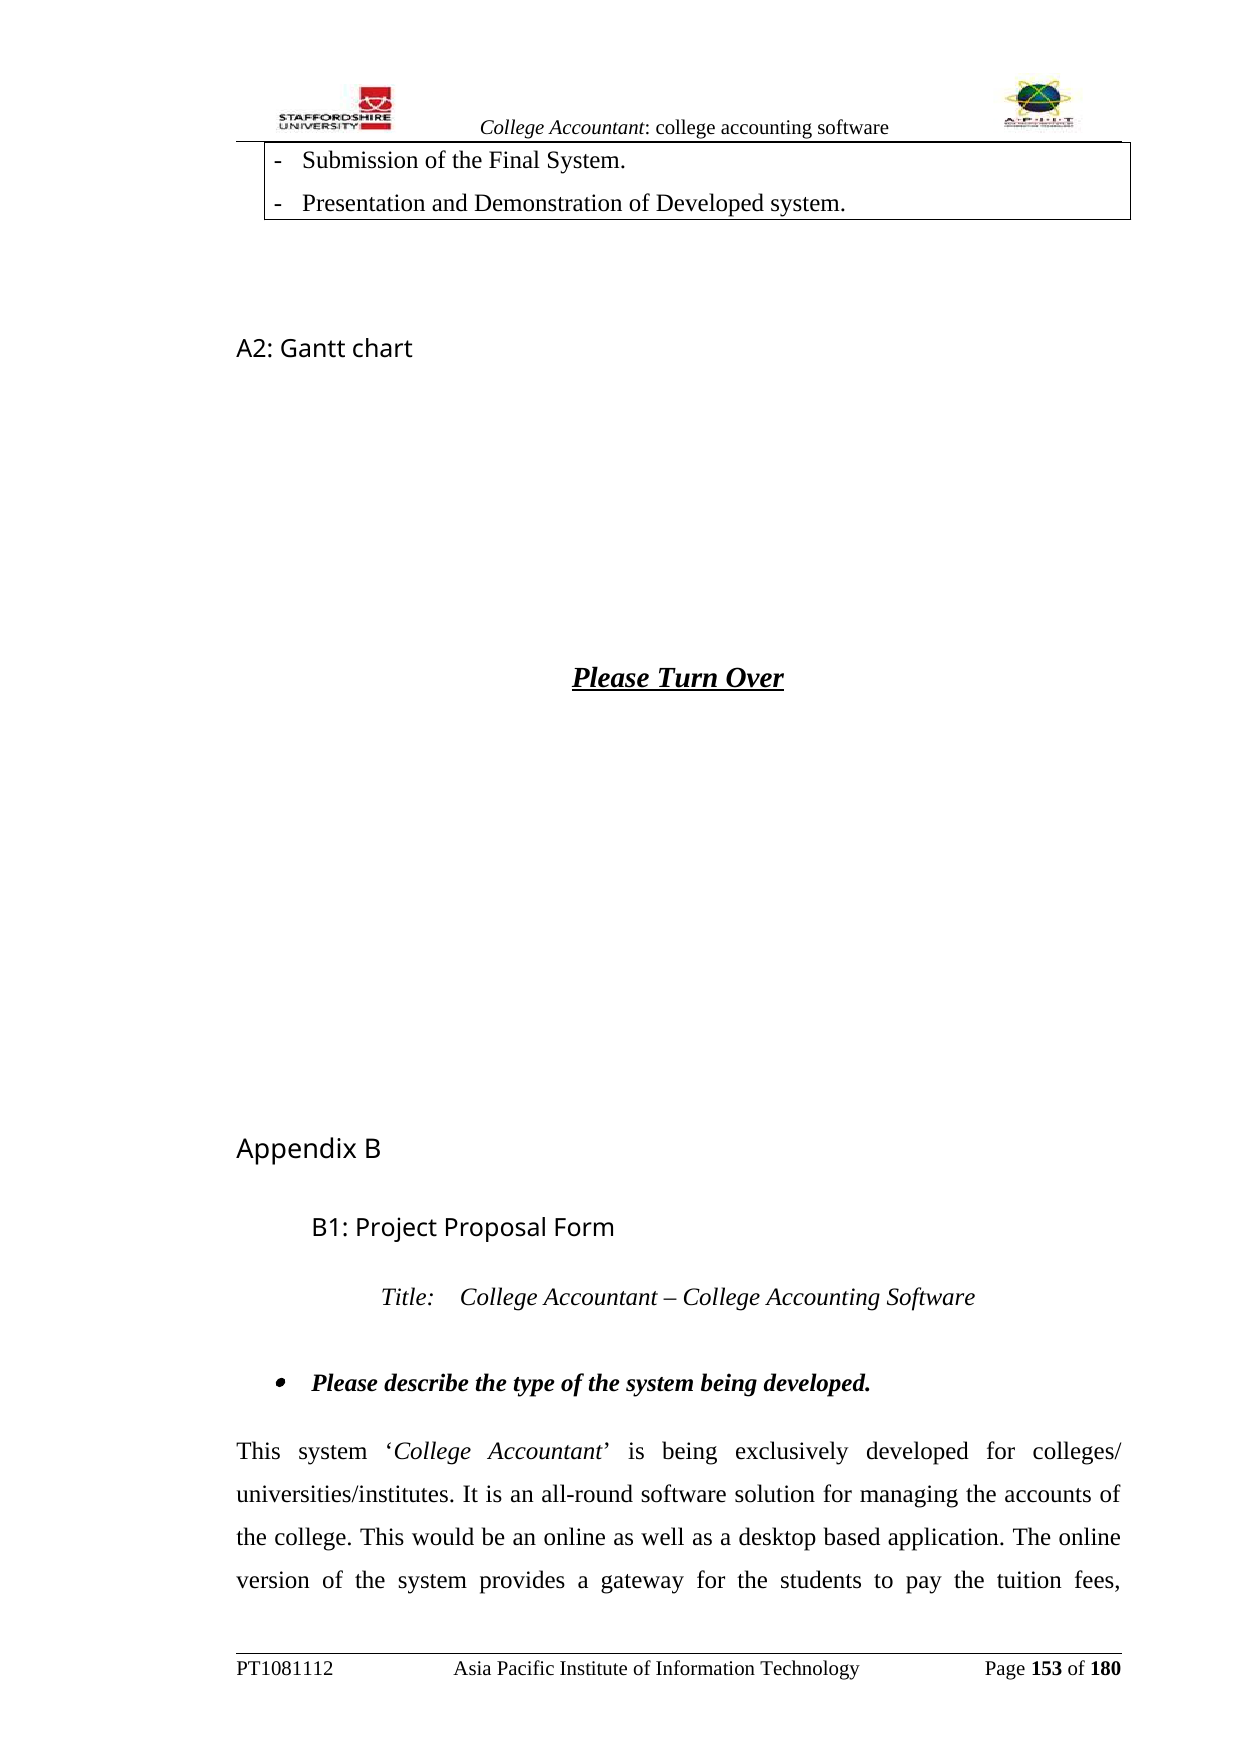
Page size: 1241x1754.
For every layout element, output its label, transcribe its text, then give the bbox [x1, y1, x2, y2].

subtitle B1: Project Proposal Form [236, 1209, 1122, 1243]
list Presentation and Demonstration of Developed system. [265, 185, 1130, 219]
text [236, 1436, 1122, 1594]
list Please describe the type of the system being developed. [274, 1368, 1122, 1397]
subtitle Title: College Accountant – College Accounting Software [236, 1282, 1122, 1310]
subtitle A2: Gantt chart [236, 330, 1122, 364]
text Please Turn Over [236, 660, 1122, 693]
picture [993, 73, 1083, 135]
picture [275, 84, 397, 135]
list Submission of the Final System. [265, 143, 1130, 174]
subtitle Appendix B [236, 1130, 1122, 1167]
